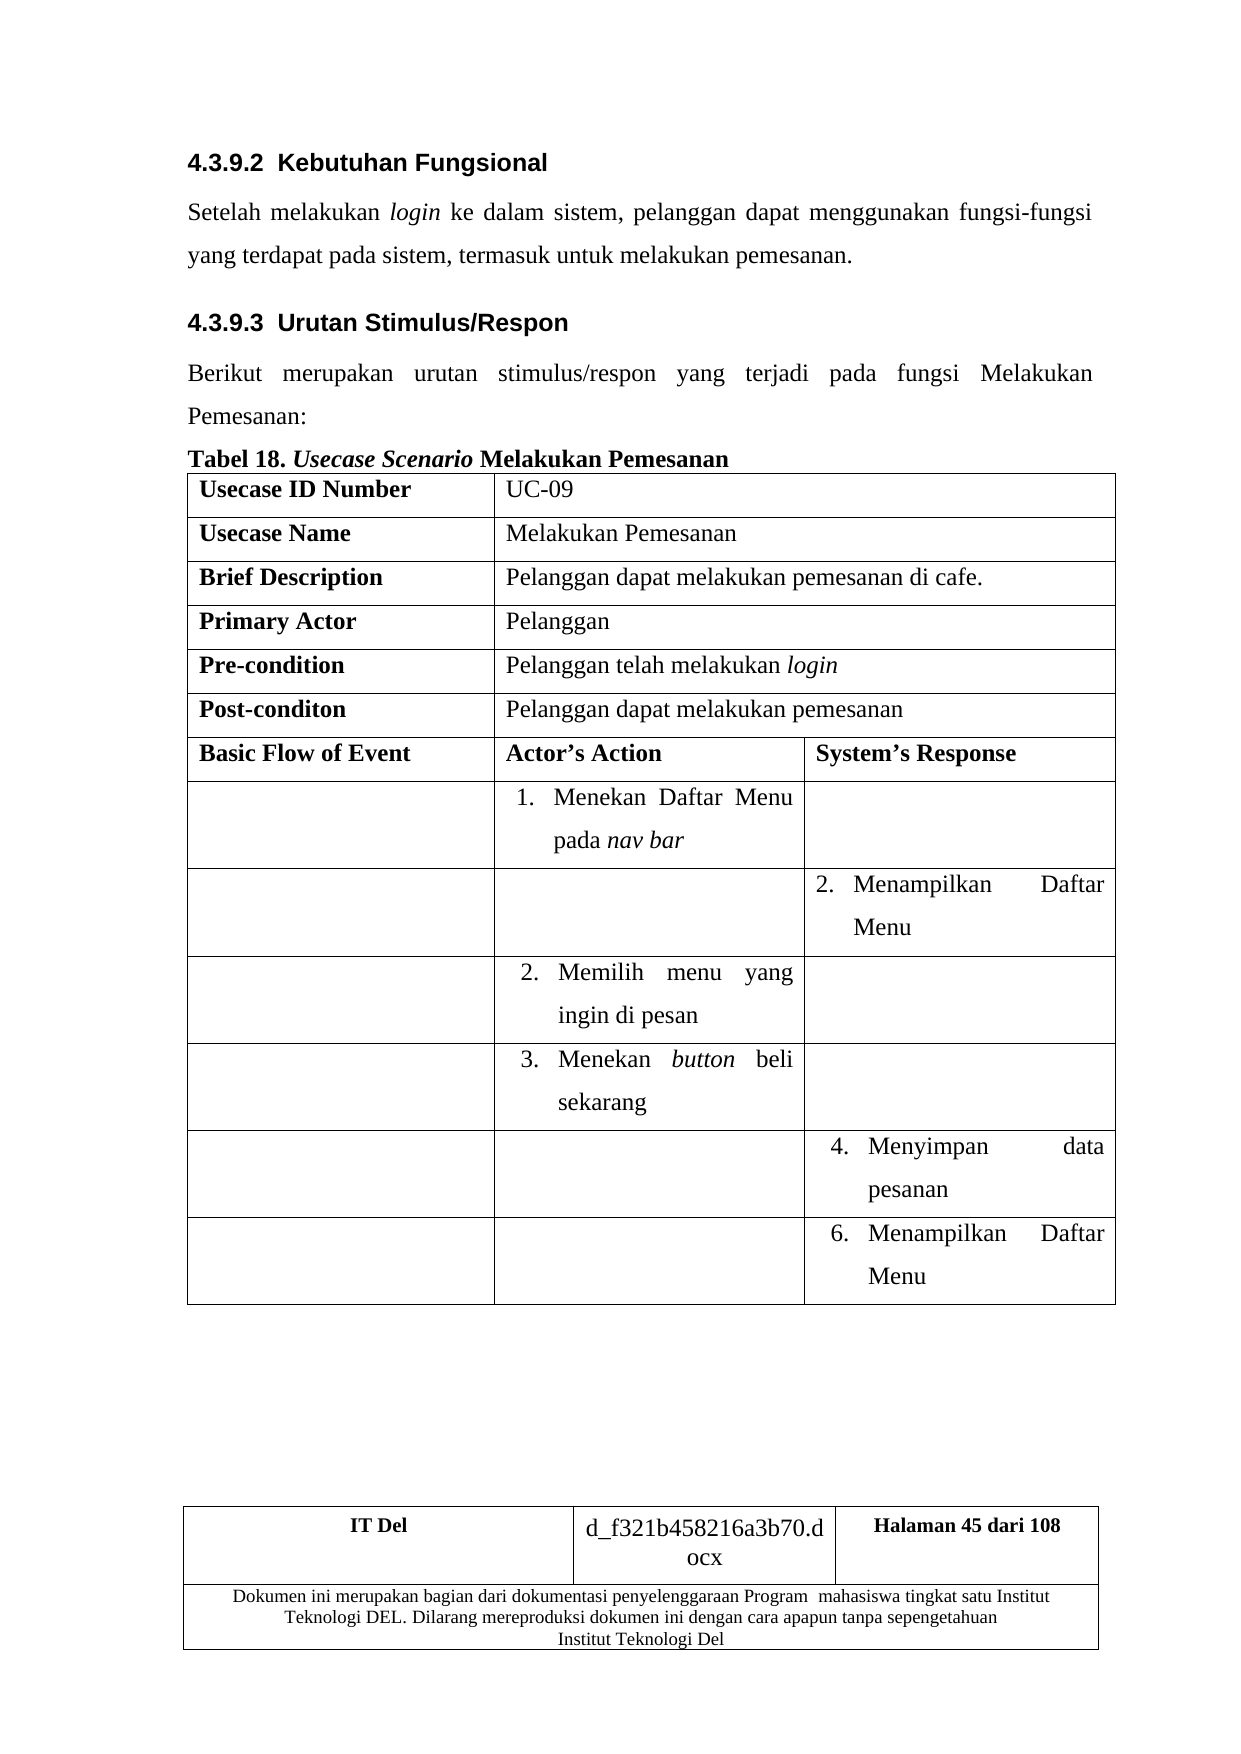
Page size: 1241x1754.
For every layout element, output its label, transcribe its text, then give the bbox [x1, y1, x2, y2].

table_cell Menekan button beli sekarang [495, 1044, 804, 1130]
table_cell [188, 1218, 494, 1304]
table_cell System’s Response [805, 738, 1115, 781]
subtitle Kebutuhan Fungsional [187, 148, 1092, 176]
table_header Usecase ID Number [188, 474, 494, 517]
table_cell Pre-condition [188, 650, 494, 693]
table_cell Pelanggan dapat melakukan pemesanan di cafe. [495, 562, 1115, 605]
table_cell [805, 782, 1115, 868]
table_cell [495, 1131, 804, 1217]
table_cell Memilih menu yang ingin di pesan [495, 957, 804, 1043]
table_cell Brief Description [188, 562, 494, 605]
table_cell [188, 1131, 494, 1217]
text Tabel 18. Usecase Scenario Melakukan Pemesanan [187, 444, 1092, 473]
table_cell [188, 782, 494, 868]
table_cell [188, 1044, 494, 1130]
table_cell [495, 869, 804, 956]
table_cell [805, 957, 1115, 1043]
text Setelah melakukan login ke dalam sistem, pelanggan dapat menggunakan fungsi-fungsi yang terdapat pada sistem, termasuk untuk melakukan pemesanan. [187, 197, 1092, 269]
table_cell Pelanggan [495, 606, 1115, 649]
table_cell Post-conditon [188, 694, 494, 737]
table_cell Pelanggan telah melakukan login [495, 650, 1115, 693]
table_cell Melakukan Pemesanan [495, 518, 1115, 561]
table_cell Menyimpan data pesanan [805, 1131, 1115, 1217]
table_cell [188, 957, 494, 1043]
subtitle Urutan Stimulus/Respon [187, 308, 1092, 337]
table_cell Primary Actor [188, 606, 494, 649]
table_cell Menampilkan Daftar Menu [805, 1218, 1115, 1304]
table_cell [188, 869, 494, 956]
table_cell [805, 1044, 1115, 1130]
table_cell Pelanggan dapat melakukan pemesanan [495, 694, 1115, 737]
text Berikut merupakan urutan stimulus/respon yang terjadi pada fungsi Melakukan Pemesanan: [187, 358, 1092, 429]
table_cell Usecase Name [188, 518, 494, 561]
table_cell Basic Flow of Event [188, 738, 494, 781]
table_cell [495, 1218, 804, 1304]
table_cell Menekan Daftar Menu pada nav bar [495, 782, 804, 868]
table_cell Actor’s Action [495, 738, 804, 781]
table_header UC-09 [495, 474, 1115, 517]
table_cell Menampilkan Daftar Menu [805, 869, 1115, 956]
